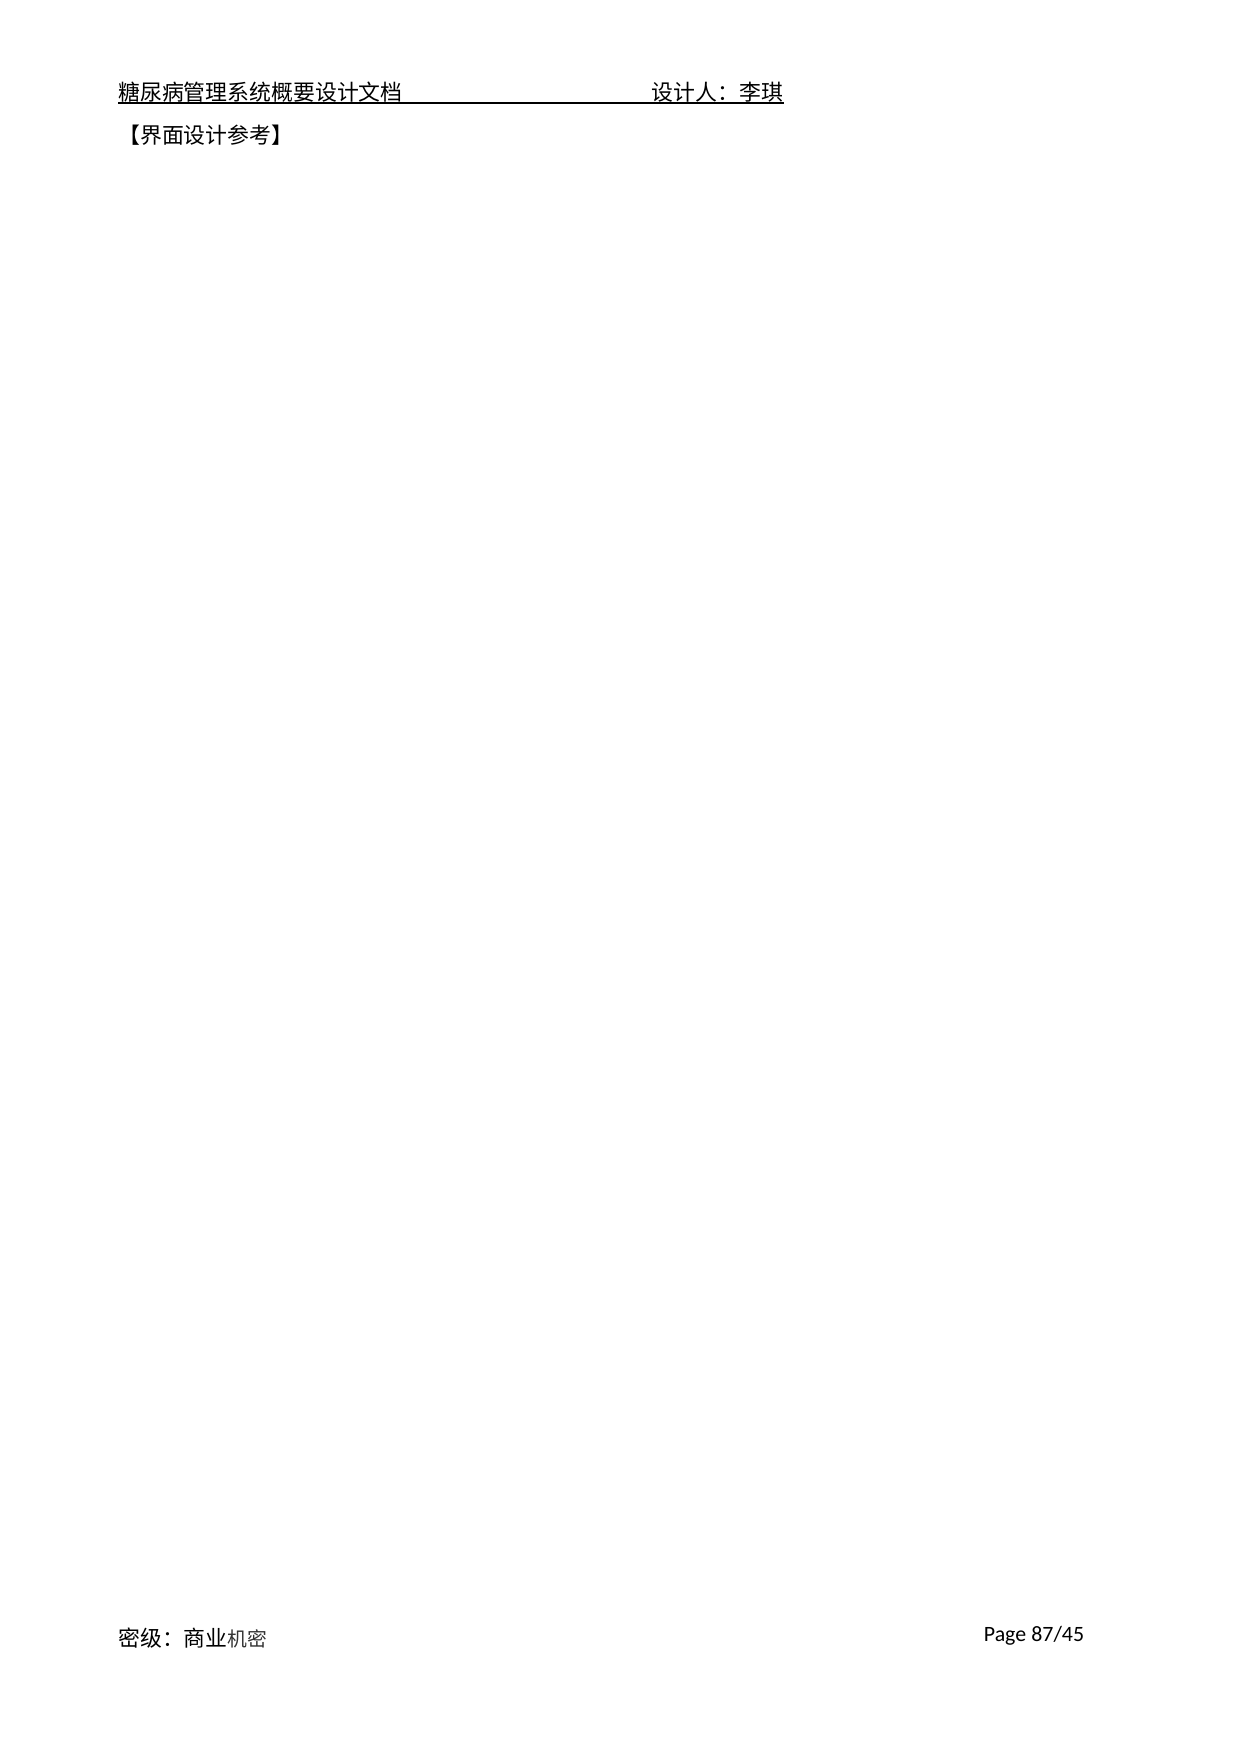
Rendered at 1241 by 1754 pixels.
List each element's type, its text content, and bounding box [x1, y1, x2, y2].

subtitle 【界面设计参考】 [118, 118, 1122, 150]
